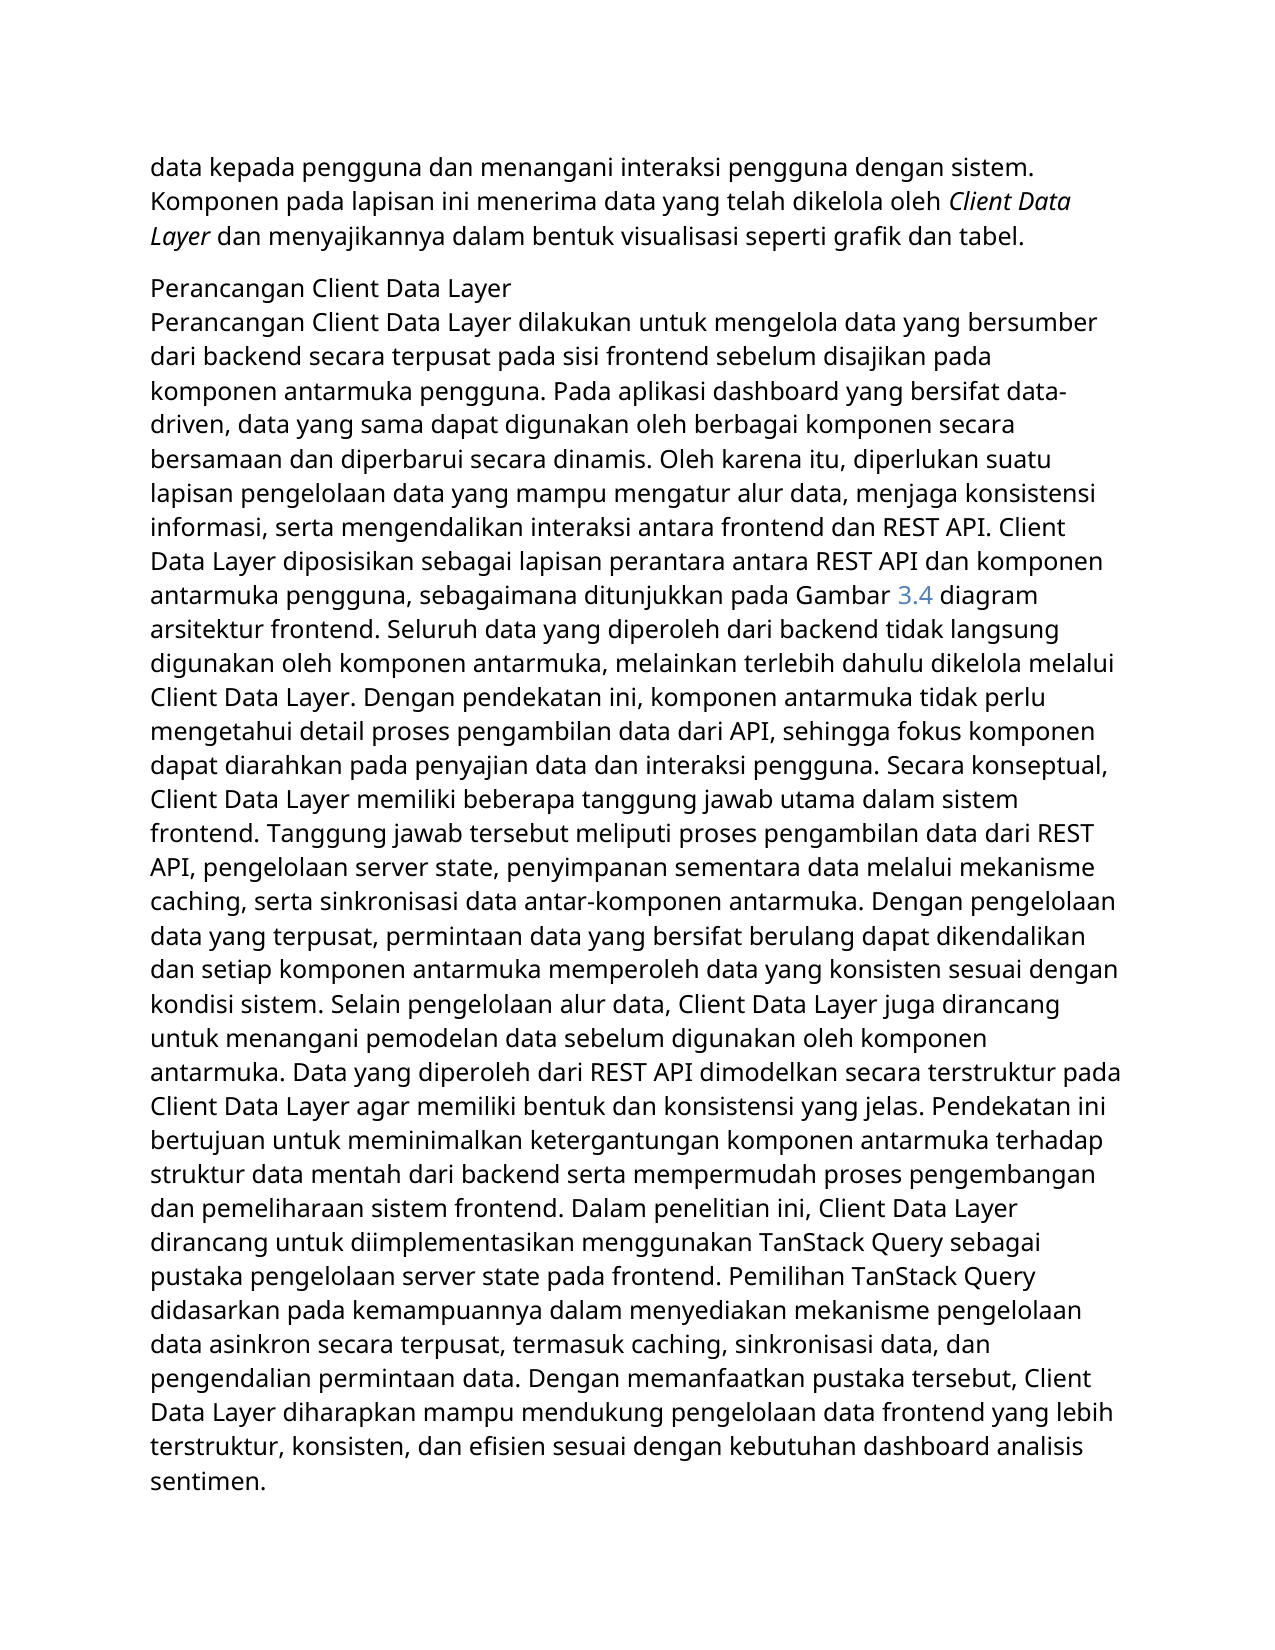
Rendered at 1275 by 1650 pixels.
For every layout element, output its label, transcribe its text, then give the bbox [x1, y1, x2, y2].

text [150, 150, 1125, 252]
text Perancangan Client Data Layer Perancangan Client Data Layer dilakukan untuk mengelola data yang bersumber dari backend secara terpusat pada sisi frontend sebelum disajikan pada komponen antarmuka pengguna. Pada aplikasi dashboard yang bersifat data-driven, data yang sama dapat digunakan oleh berbagai komponen secara bersamaan dan diperbarui secara dinamis. Oleh karena itu, diperlukan suatu lapisan pengelolaan data yang mampu mengatur alur data, menjaga konsistensi informasi, serta mengendalikan interaksi antara frontend dan REST API. Client Data Layer diposisikan sebagai lapisan perantara antara REST API dan komponen antarmuka pengguna, sebagaimana ditunjukkan pada Gambar 3.4 diagram arsitektur frontend. Seluruh data yang diperoleh dari backend tidak langsung digunakan oleh komponen antarmuka, melainkan terlebih dahulu dikelola melalui Client Data Layer. Dengan pendekatan ini, komponen antarmuka tidak perlu mengetahui detail proses pengambilan data dari API, sehingga fokus komponen dapat diarahkan pada penyajian data dan interaksi pengguna. Secara konseptual, Client Data Layer memiliki beberapa tanggung jawab utama dalam sistem frontend. Tanggung jawab tersebut meliputi proses pengambilan data dari REST API, pengelolaan server state, penyimpanan sementara data melalui mekanisme caching, serta sinkronisasi data antar-komponen antarmuka. Dengan pengelolaan data yang terpusat, permintaan data yang bersifat berulang dapat dikendalikan dan setiap komponen antarmuka memperoleh data yang konsisten sesuai dengan kondisi sistem. Selain pengelolaan alur data, Client Data Layer juga dirancang untuk menangani pemodelan data sebelum digunakan oleh komponen antarmuka. Data yang diperoleh dari REST API dimodelkan secara terstruktur pada Client Data Layer agar memiliki bentuk dan konsistensi yang jelas. Pendekatan ini bertujuan untuk meminimalkan ketergantungan komponen antarmuka terhadap struktur data mentah dari backend serta mempermudah proses pengembangan dan pemeliharaan sistem frontend. Dalam penelitian ini, Client Data Layer dirancang untuk diimplementasikan menggunakan TanStack Query sebagai pustaka pengelolaan server state pada frontend. Pemilihan TanStack Query didasarkan pada kemampuannya dalam menyediakan mekanisme pengelolaan data asinkron secara terpusat, termasuk caching, sinkronisasi data, dan pengendalian permintaan data. Dengan memanfaatkan pustaka tersebut, Client Data Layer diharapkan mampu mendukung pengelolaan data frontend yang lebih terstruktur, konsisten, dan efisien sesuai dengan kebutuhan dashboard analisis sentimen. [150, 271, 1125, 1497]
